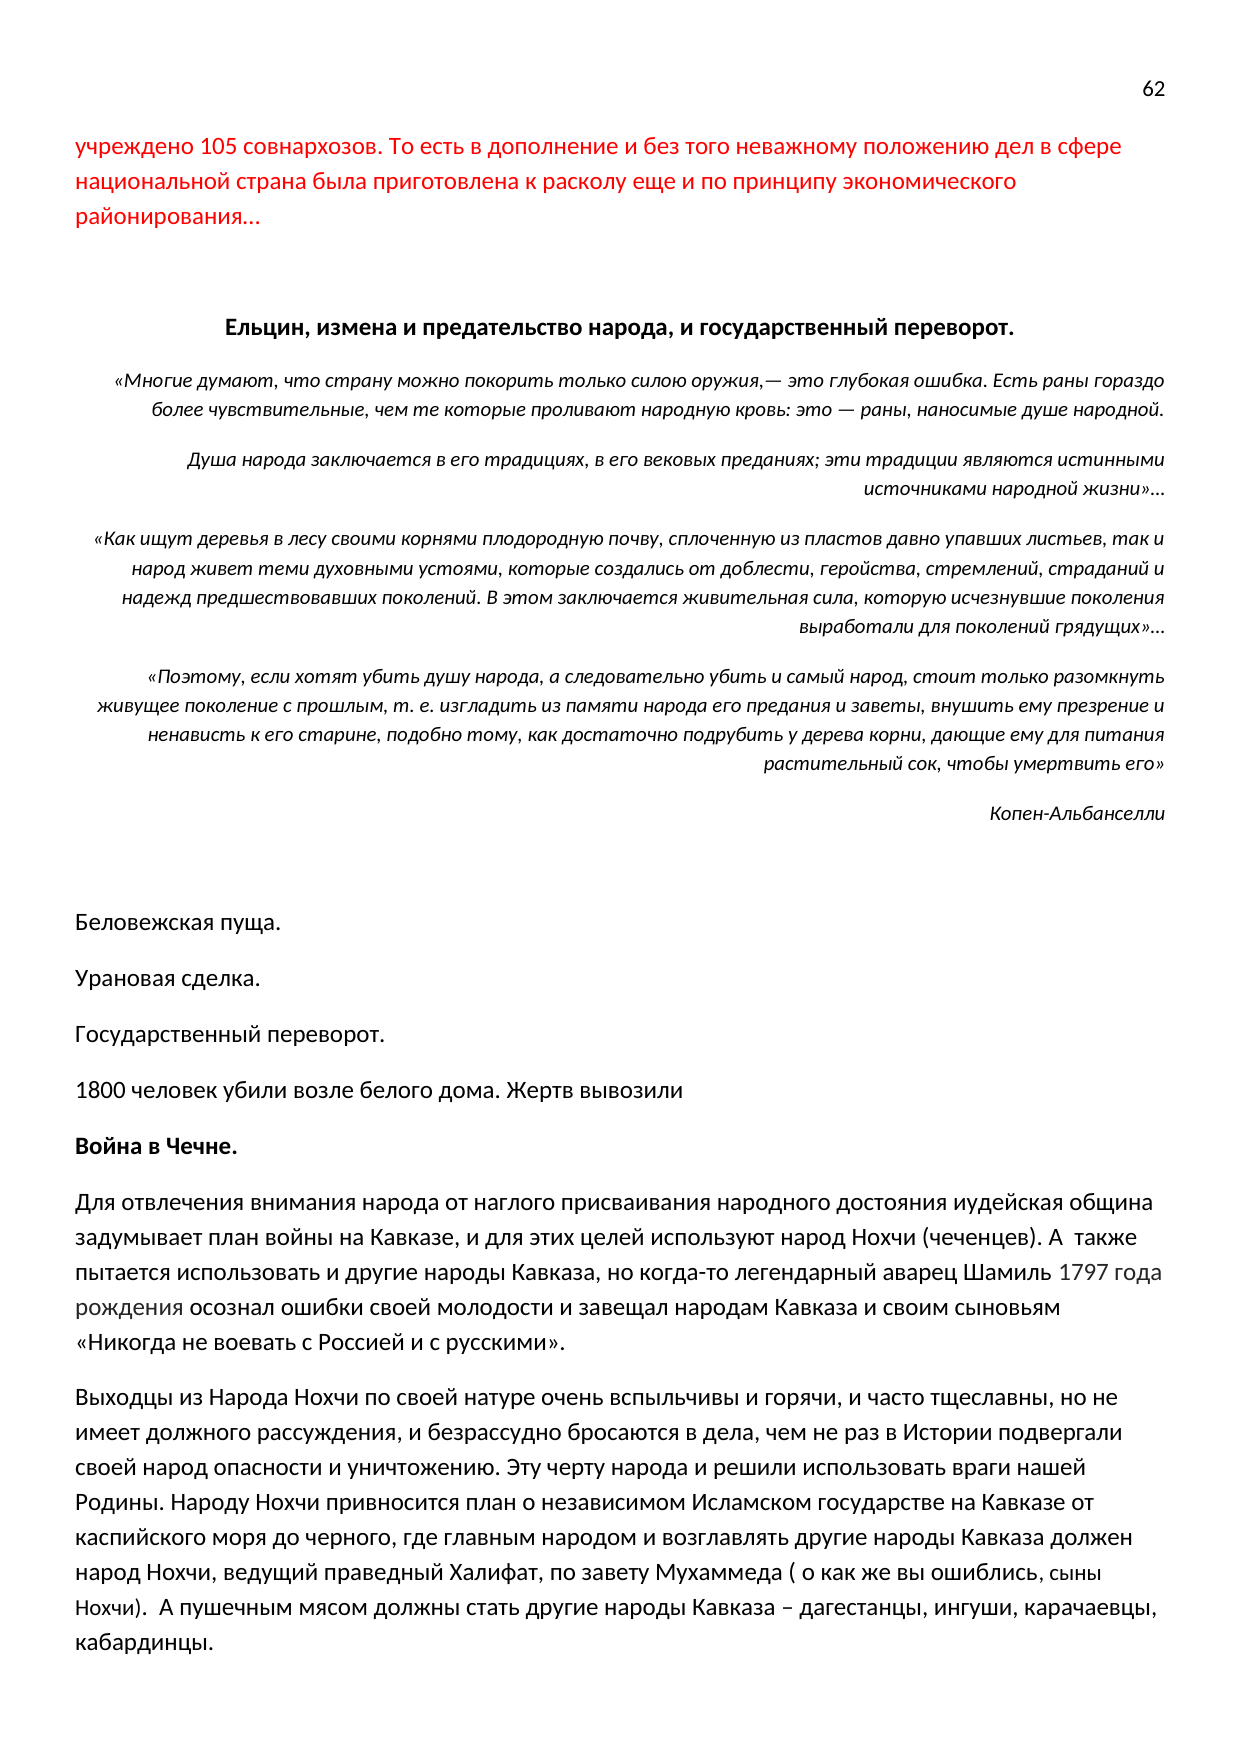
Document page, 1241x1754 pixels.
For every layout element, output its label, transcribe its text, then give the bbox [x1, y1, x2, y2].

text Душа народа заключается в его традициях, в его вековых преданиях; эти традиции являются истинными источниками народной жизни»… [75, 446, 1165, 501]
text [75, 130, 1165, 230]
text «Многие думают, что страну можно покорить только силою оружия,— это глубокая ошибка. Есть раны гораздо более чувствительные, чем те которые проливают народную кровь: это — раны, наносимые душе народной. [75, 367, 1165, 422]
text «Поэтому, если хотят убить душу народа, а следовательно убить и самый народ, стоит только разомкнуть живущее поколение с прошлым, т. е. изгладить из памяти народа его предания и заветы, внушить ему презрение и ненависть к его старине, подобно тому, как достаточно подрубить у дерева корни, дающие ему для питания растительный сок, чтобы умертвить его» [75, 663, 1165, 776]
text Война в Чечне. [75, 1130, 1165, 1160]
text Для отвлечения внимания народа от наглого присваивания народного достояния иудейская община задумывает план войны на Кавказе, и для этих целей используют народ Нохчи (чеченцев). А также пытается использовать и другие народы Кавказа, но когда-то легендарный аварец Шамиль 1797 года рождения осознал ошибки своей молодости и завещал народам Кавказа и своим сыновьям «Никогда не воевать с Россией и с русскими». [75, 1186, 1165, 1356]
text Урановая сделка. [75, 962, 1165, 993]
text 1800 человек убили возле белого дома. Жертв вывозили [75, 1074, 1165, 1104]
text «Как ищут деревья в лесу своими корнями плодородную почву, сплоченную из пластов давно упавших листьев, так и народ живет теми духовными устоями, которые создались от доблести, геройства, стремлений, страданий и надежд предшествовавших поколений. В этом заключается живительная сила, которую исчезнувшие поколения выработали для поколений грядущих»… [75, 526, 1165, 638]
text Беловежская пуща. [75, 906, 1165, 937]
text Государственный переворот. [75, 1018, 1165, 1049]
text Выходцы из Народа Нохчи по своей натуре очень вспыльчивы и горячи, и часто тщеславны, но не имеет должного рассуждения, и безрассудно бросаются в дела, чем не раз в Истории подвергали своей народ опасности и уничтожению. Эту черту народа и решили использовать враги нашей Родины. Народу Нохчи привносится план о независимом Исламском государстве на Кавказе от каспийского моря до черного, где главным народом и возглавлять другие народы Кавказа должен народ Нохчи, ведущий праведный Халифат, по завету Мухаммеда ( о как же вы ошиблись, сыны Нохчи). А пушечным мясом должны стать другие народы Кавказа – дагестанцы, ингуши, карачаевцы, кабардинцы. [75, 1381, 1165, 1657]
text Ельцин, измена и предательство народа, и государственный переворот. [75, 311, 1165, 342]
text Копен-Альбанселли [75, 801, 1165, 826]
